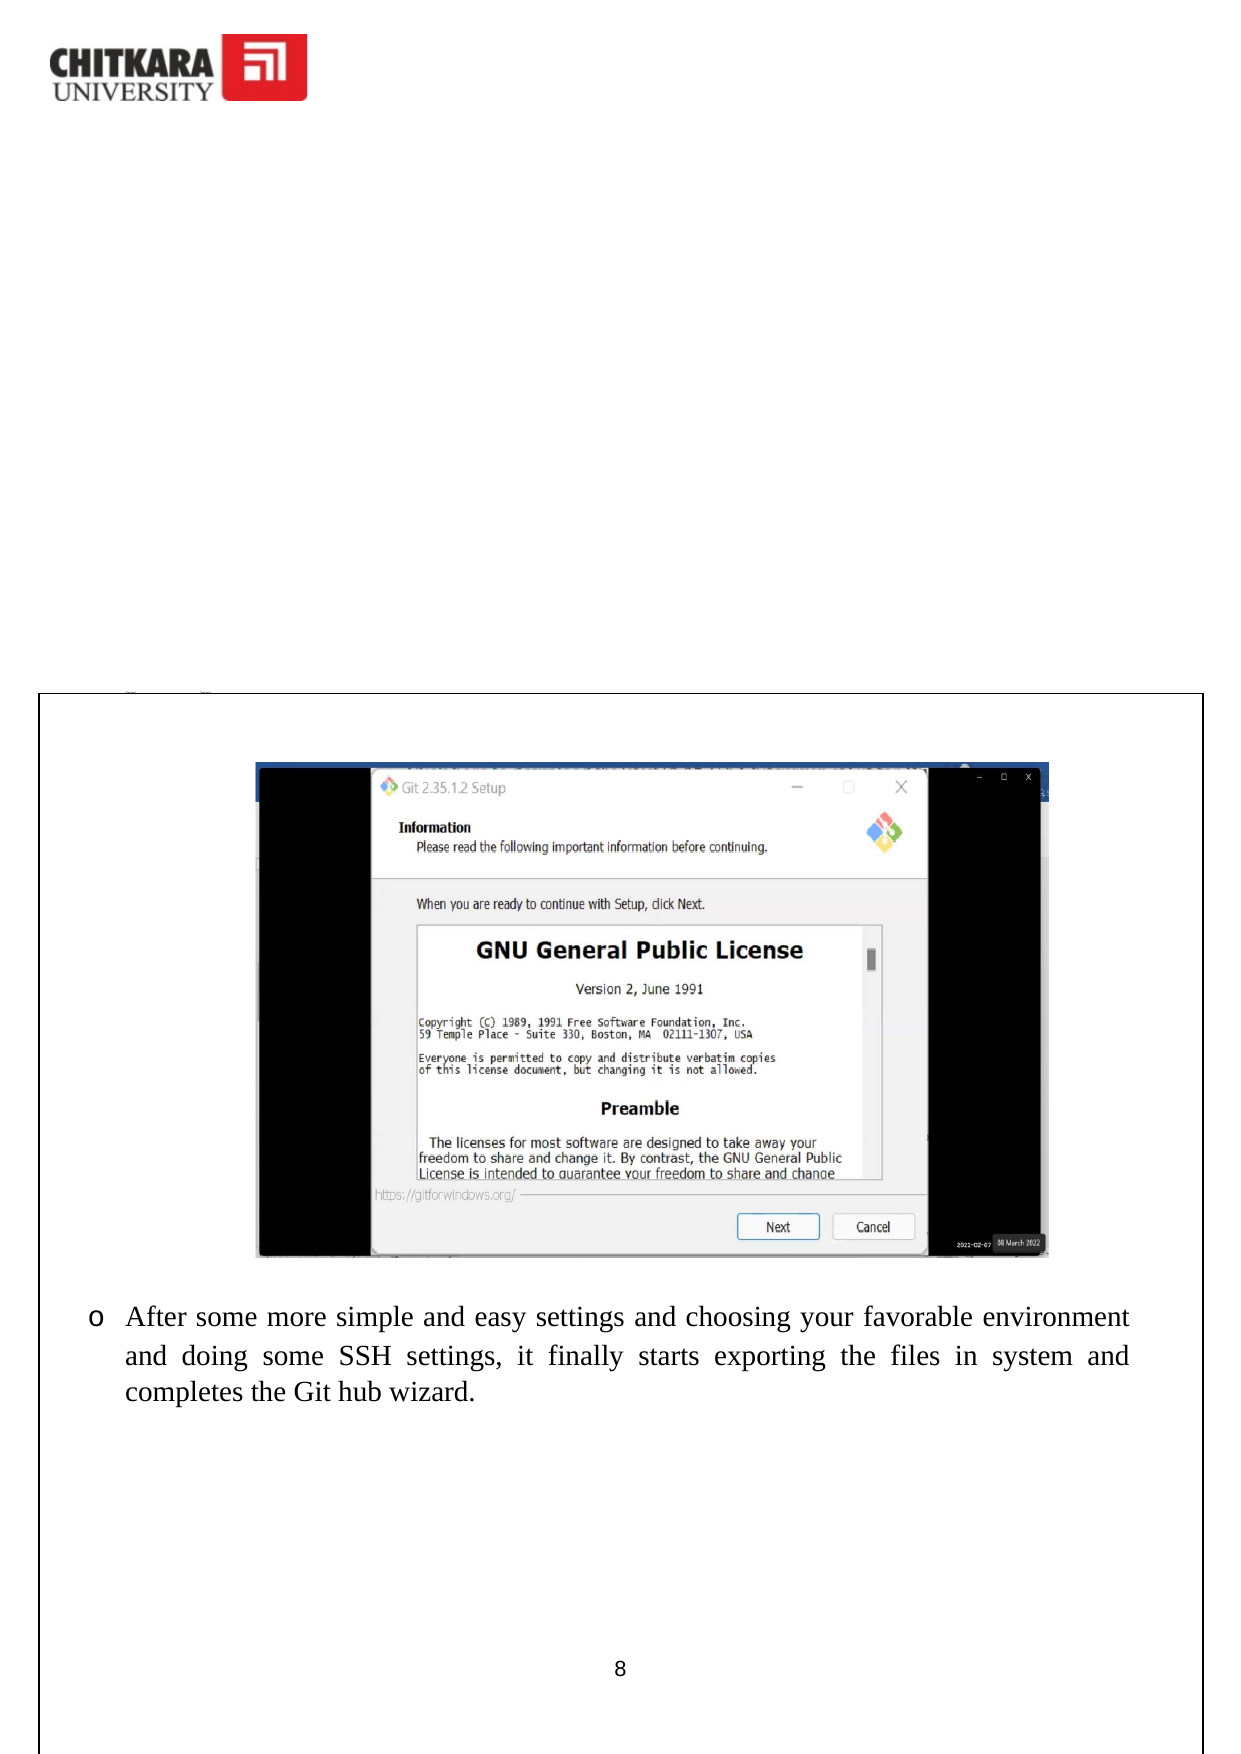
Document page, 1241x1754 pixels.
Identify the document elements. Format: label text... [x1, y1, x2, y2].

picture [50, 34, 308, 101]
list After some more simple and easy settings and choosing your favorable environment and doing some SSH settings, it finally starts exporting the files in system and completes the Git hub wizard. [87, 1299, 1131, 1408]
picture [238, 751, 1049, 1259]
